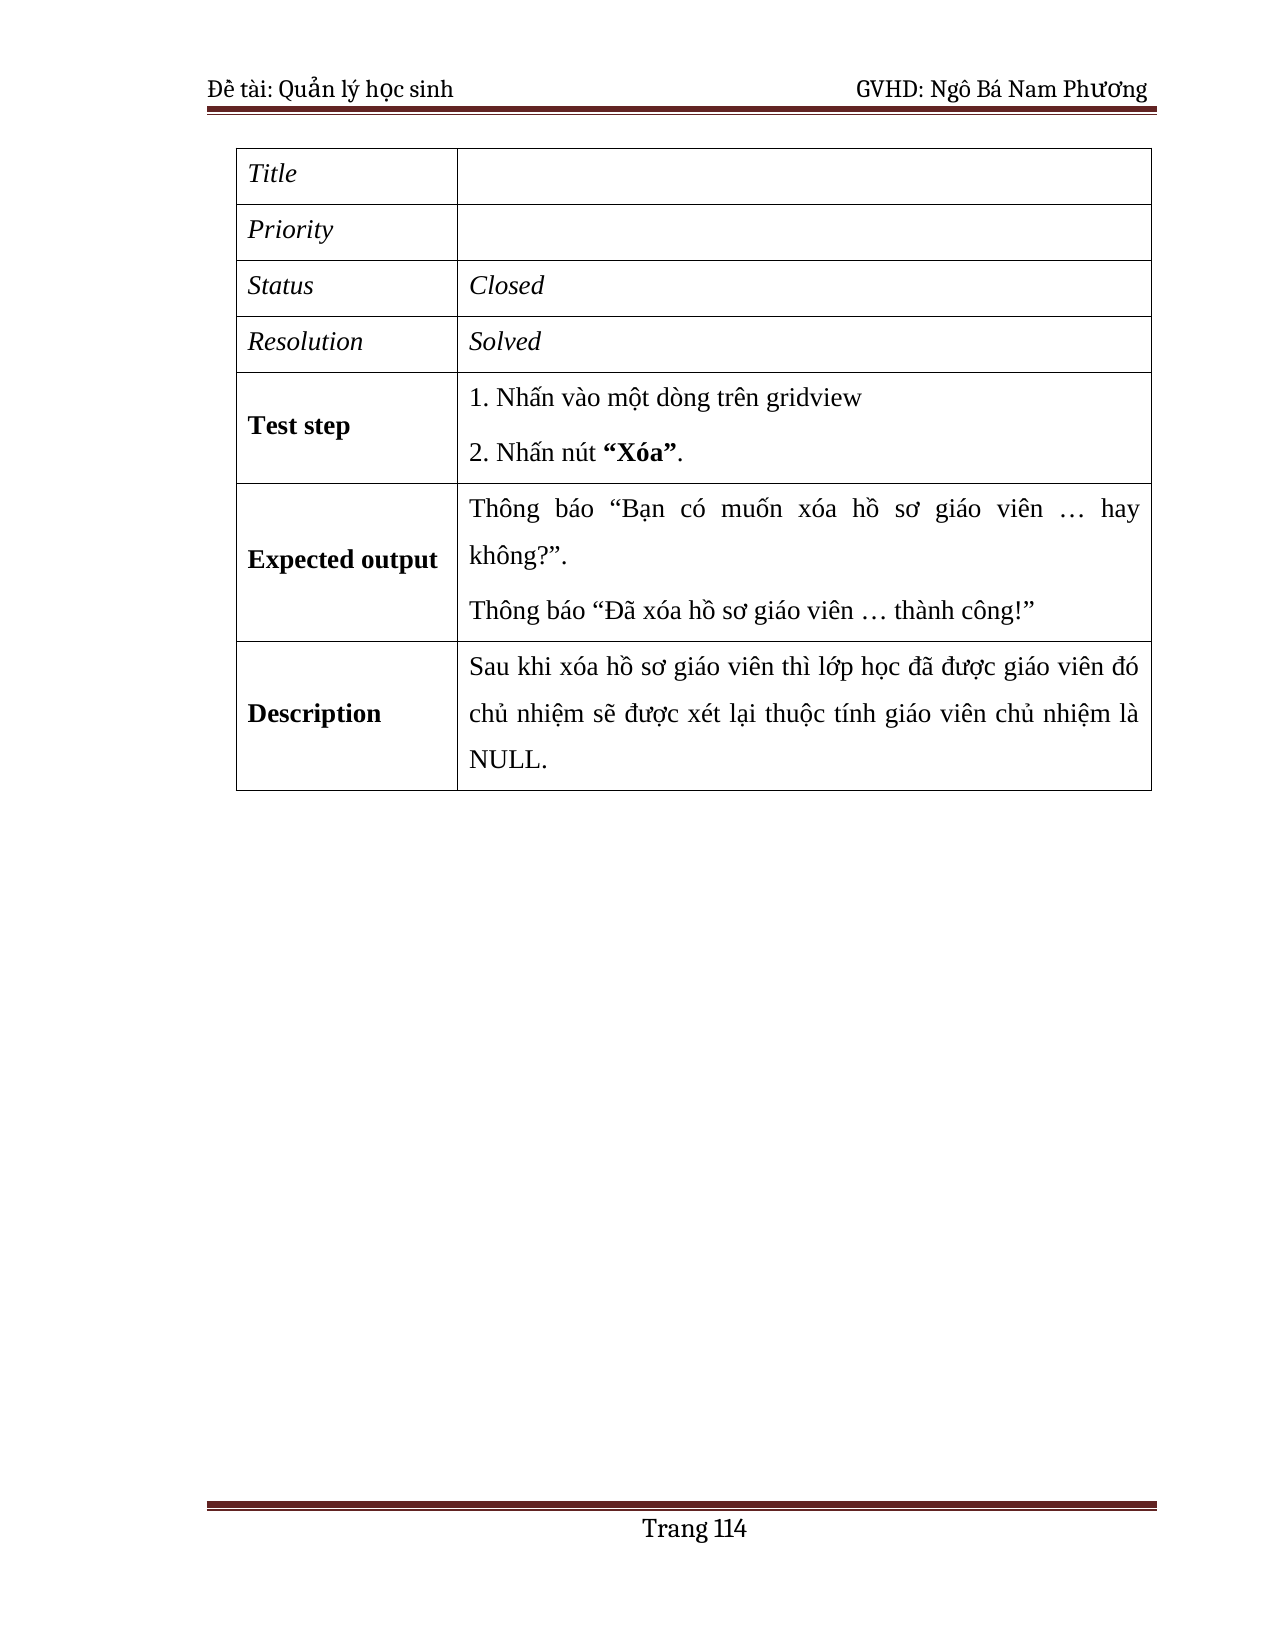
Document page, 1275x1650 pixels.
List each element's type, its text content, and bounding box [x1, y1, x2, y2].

table_cell Resolution [237, 317, 457, 372]
table_cell [458, 205, 1151, 260]
table_cell Closed [458, 261, 1151, 316]
table_cell Thông báo “Bạn có muốn xóa hồ sơ giáo viên … hay không?”. Thông báo “Đã xóa hồ sơ giáo viên … thành công!” [458, 484, 1151, 641]
table_cell Solved [458, 317, 1151, 372]
table_cell Sau khi xóa hồ sơ giáo viên thì lớp học đã được giáo viên đó chủ nhiệm sẽ được xét lại thuộc tính giáo viên chủ nhiệm là NULL. [458, 642, 1151, 790]
table_cell Title [237, 149, 457, 204]
table_cell 1. Nhấn vào một dòng trên gridview 2. Nhấn nút “Xóa”. [458, 373, 1151, 483]
table_cell Description [237, 642, 457, 790]
table_cell Status [237, 261, 457, 316]
table_cell Expected output [237, 484, 457, 641]
table_cell Test step [237, 373, 457, 483]
table_cell Priority [237, 205, 457, 260]
table_cell [458, 149, 1151, 204]
